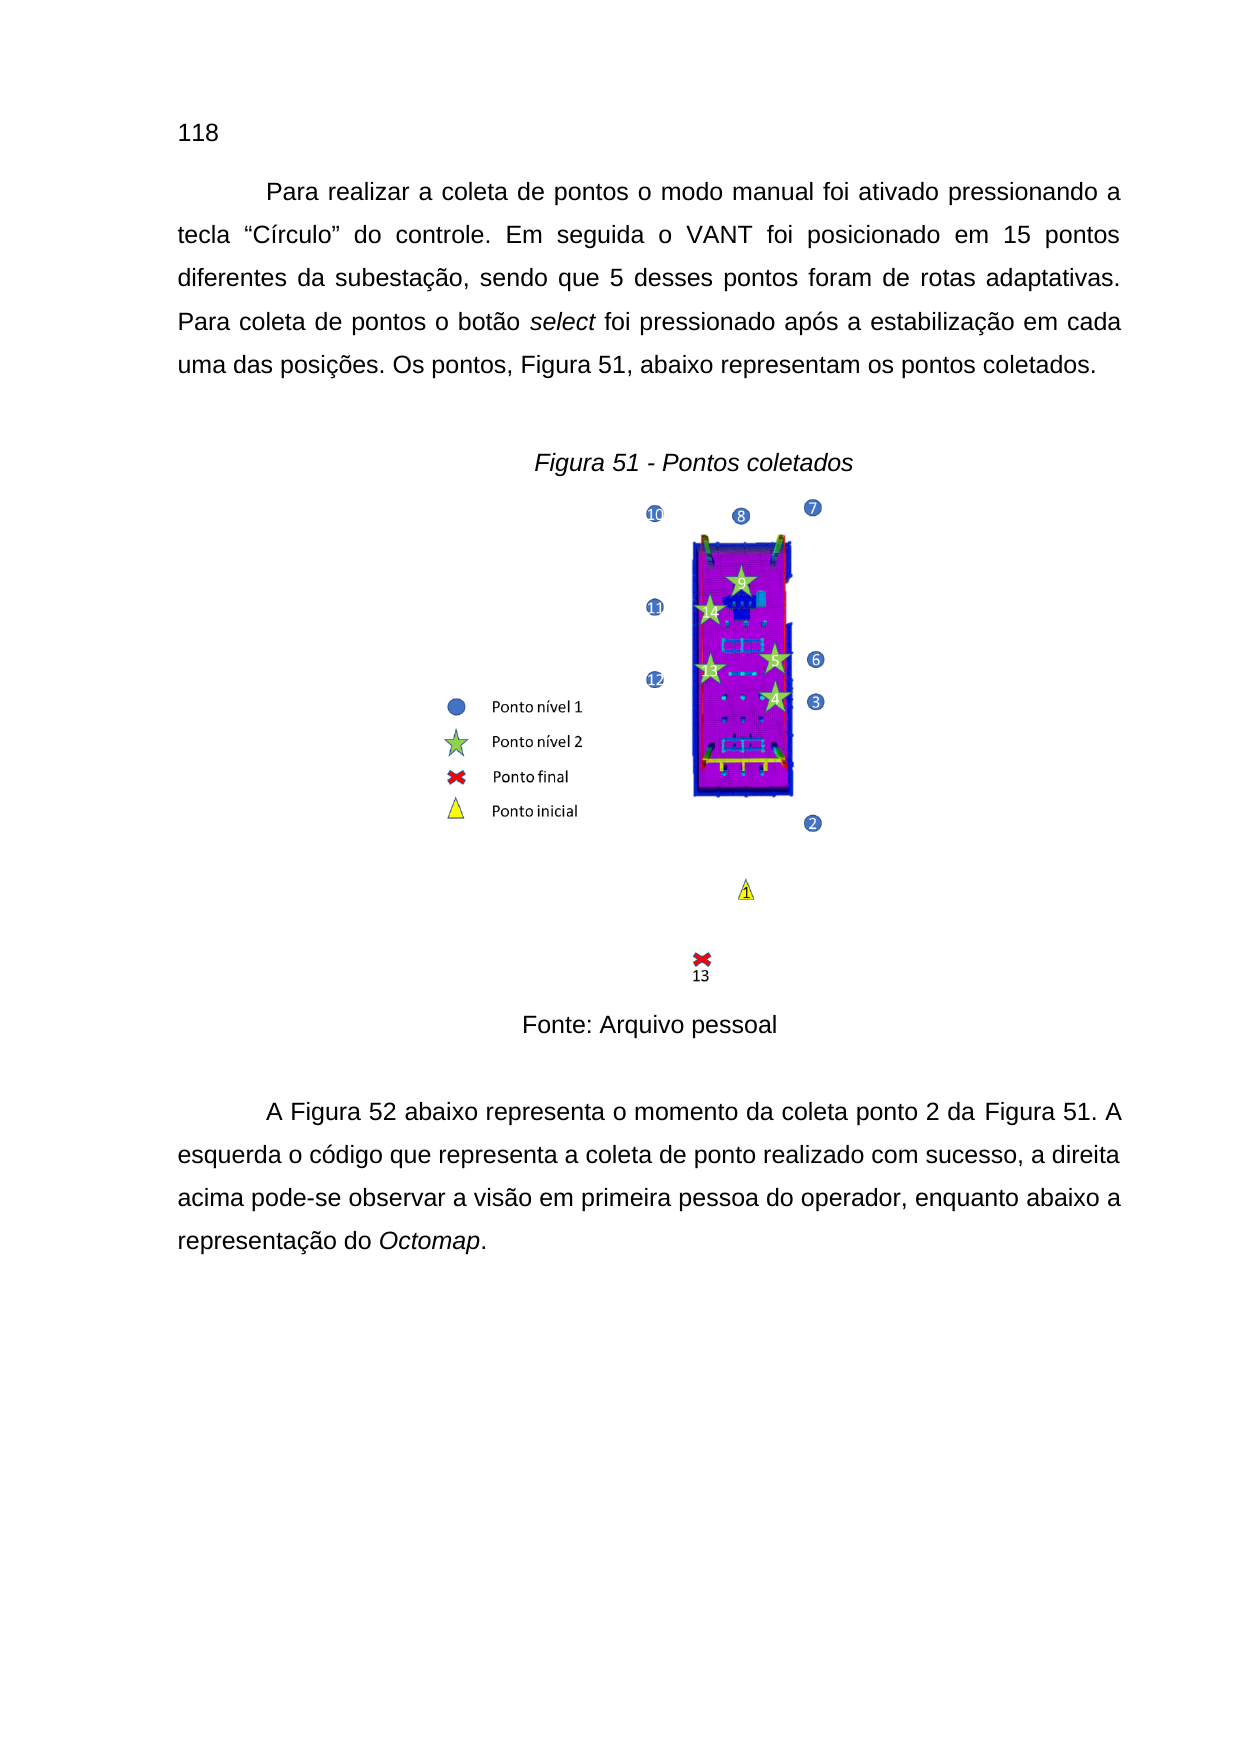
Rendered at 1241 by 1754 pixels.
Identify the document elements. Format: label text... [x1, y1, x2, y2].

picture [443, 491, 856, 996]
text A Figura 52 abaixo representa o momento da coleta ponto 2 da Figura 51. A esquerda o código que representa a coleta de ponto realizado com sucesso, a direita acima pode-se observar a visão em primeira pessoa do operador, enquanto abaixo a representação do Octomap. [177, 1097, 1122, 1255]
text Para realizar a coleta de pontos o modo manual foi ativado pressionando a tecla “Círculo” do controle. Em seguida o VANT foi posicionado em 15 pontos diferentes da subestação, sendo que 5 desses pontos foram de rotas adaptativas. Para coleta de pontos o botão select foi pressionado após a estabilização em cada uma das posições. Os pontos, Figura 51, abaixo representam os pontos coletados. [177, 177, 1122, 378]
text Figura 51 - Pontos coletados [177, 448, 1122, 477]
text Fonte: Arquivo pessoal [177, 1010, 1122, 1039]
